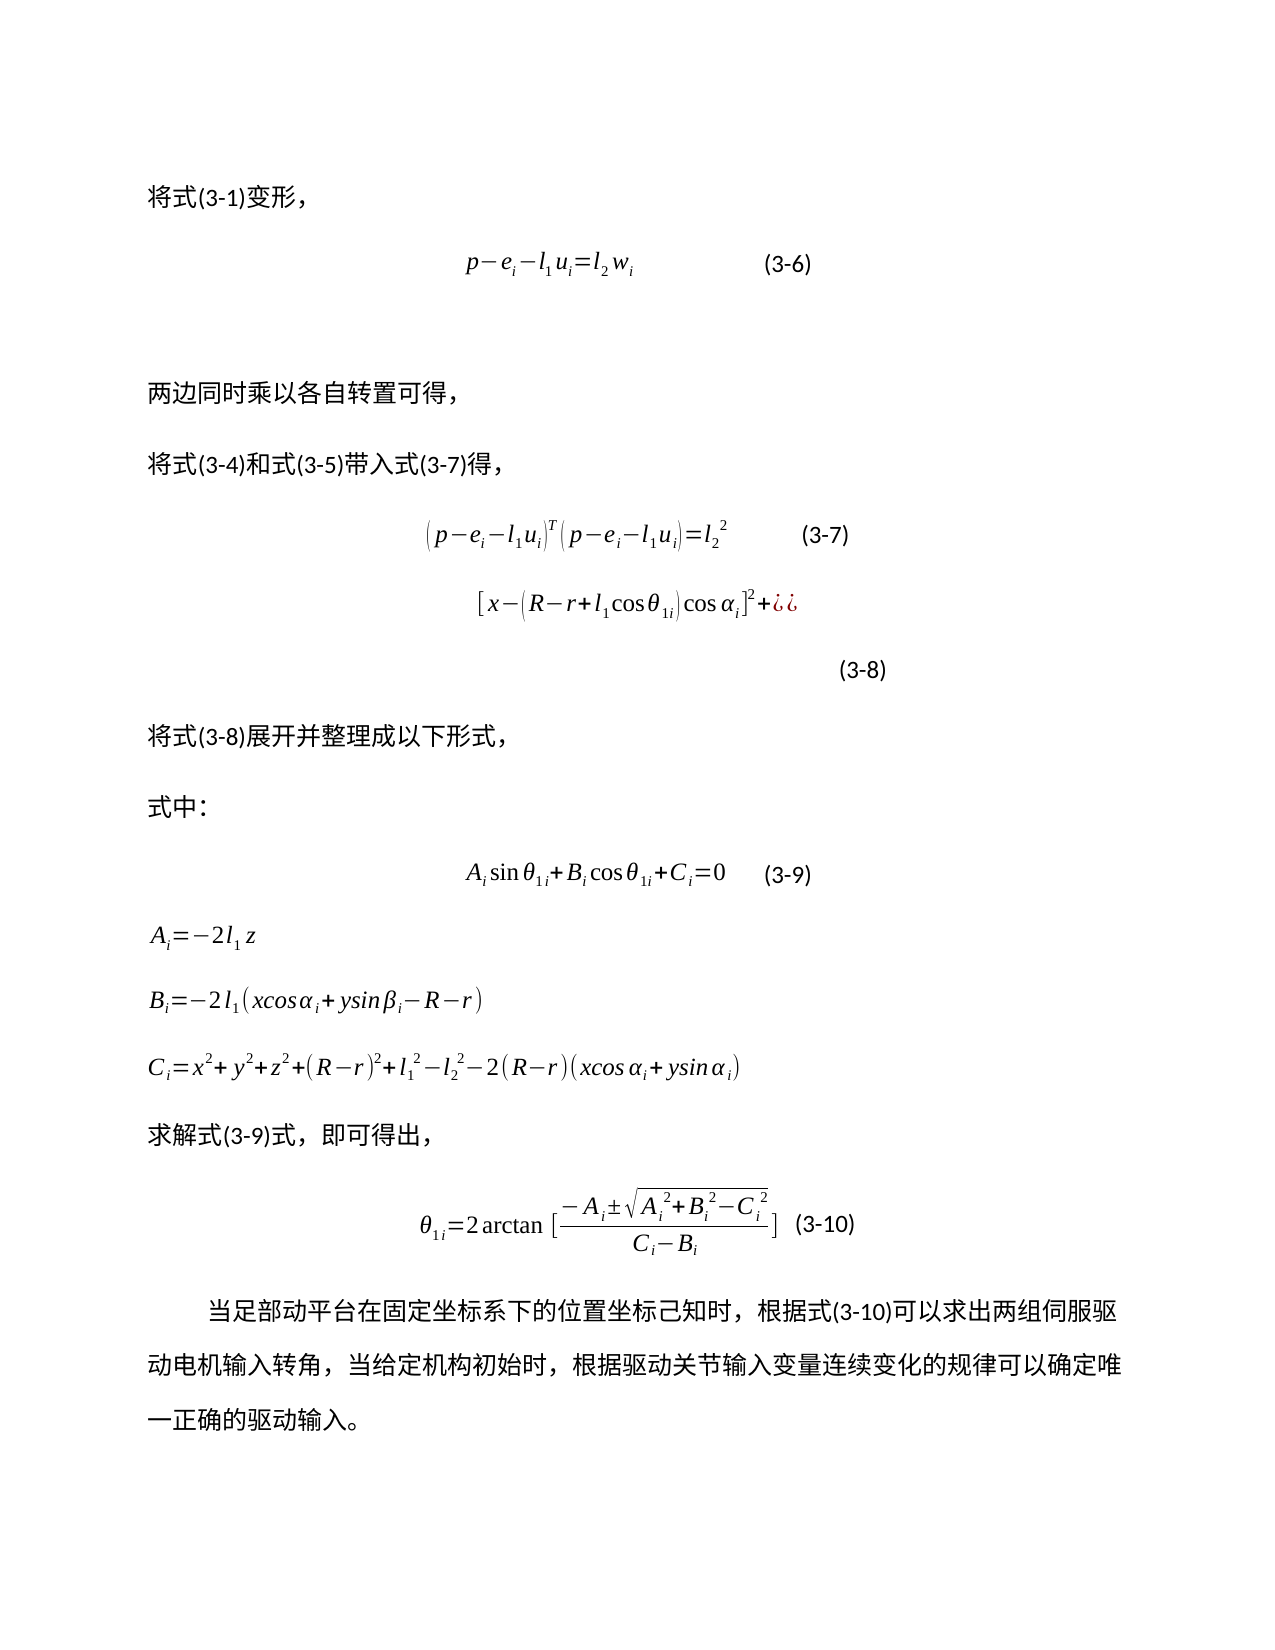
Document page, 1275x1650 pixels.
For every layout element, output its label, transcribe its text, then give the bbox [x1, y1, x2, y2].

text 将式(3-1)变形， [148, 177, 1127, 213]
text (3-6) [148, 248, 1127, 279]
text 两边同时乘以各自转置可得， [148, 374, 1127, 410]
text (3-8) [148, 654, 1127, 685]
text 将式(3-8)展开并整理成以下形式， [148, 717, 1127, 753]
text 求解式(3-9)式，即可得出， [148, 1116, 1127, 1152]
text 当足部动平台在固定坐标系下的位置坐标己知时，根据式(3-10)可以求出两组伺服驱动电机输入转角，当给定机构初始时，根据驱动关节输入变量连续变化的规律可以确定唯一正确的驱动输入。 [148, 1291, 1127, 1436]
text 将式(3-4)和式(3-5)带入式(3-7)得， [148, 445, 1127, 481]
text (3-7) [148, 516, 1127, 553]
text (3-10) [148, 1187, 1127, 1259]
text 式中： [148, 788, 1127, 824]
text (3-9) [148, 859, 1127, 890]
